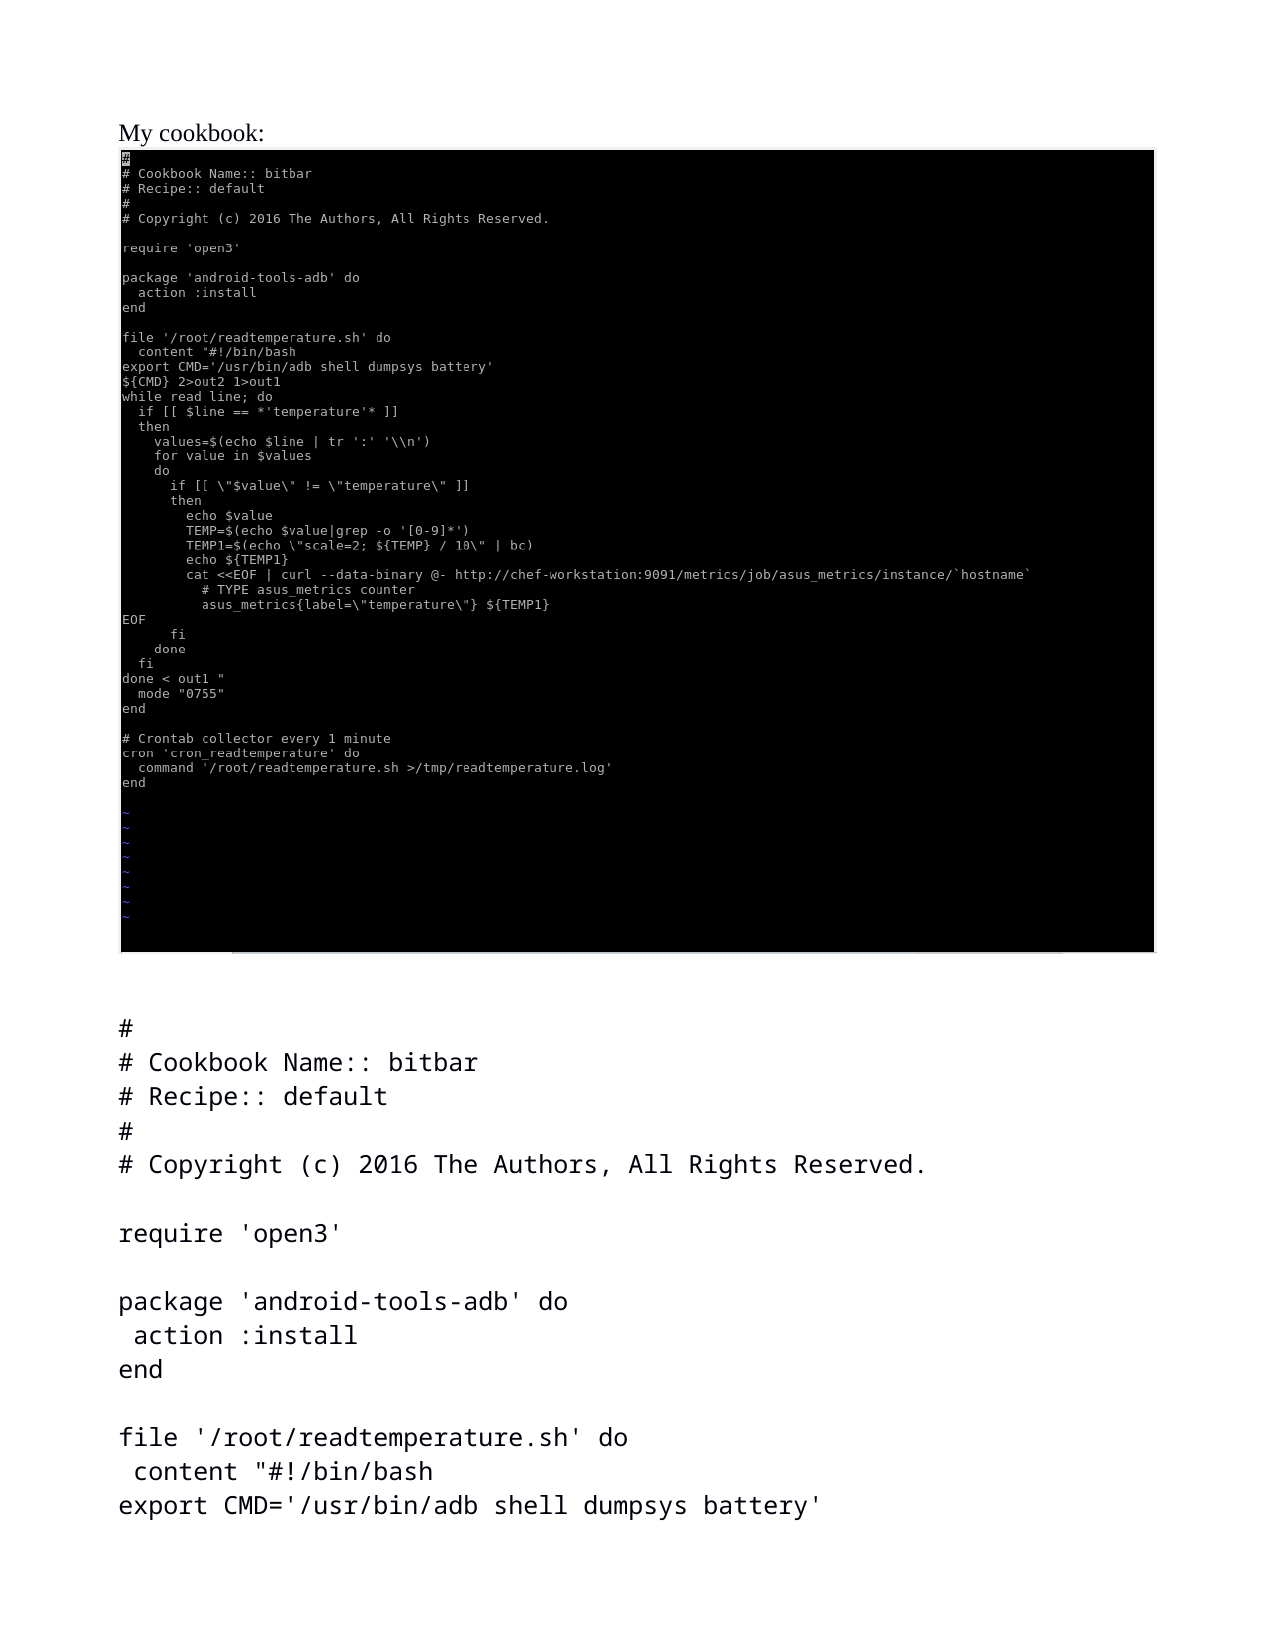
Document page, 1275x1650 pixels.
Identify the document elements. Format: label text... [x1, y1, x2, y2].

picture [118, 147, 1157, 954]
text My cookbook: [118, 118, 1157, 147]
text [118, 1011, 1157, 1522]
